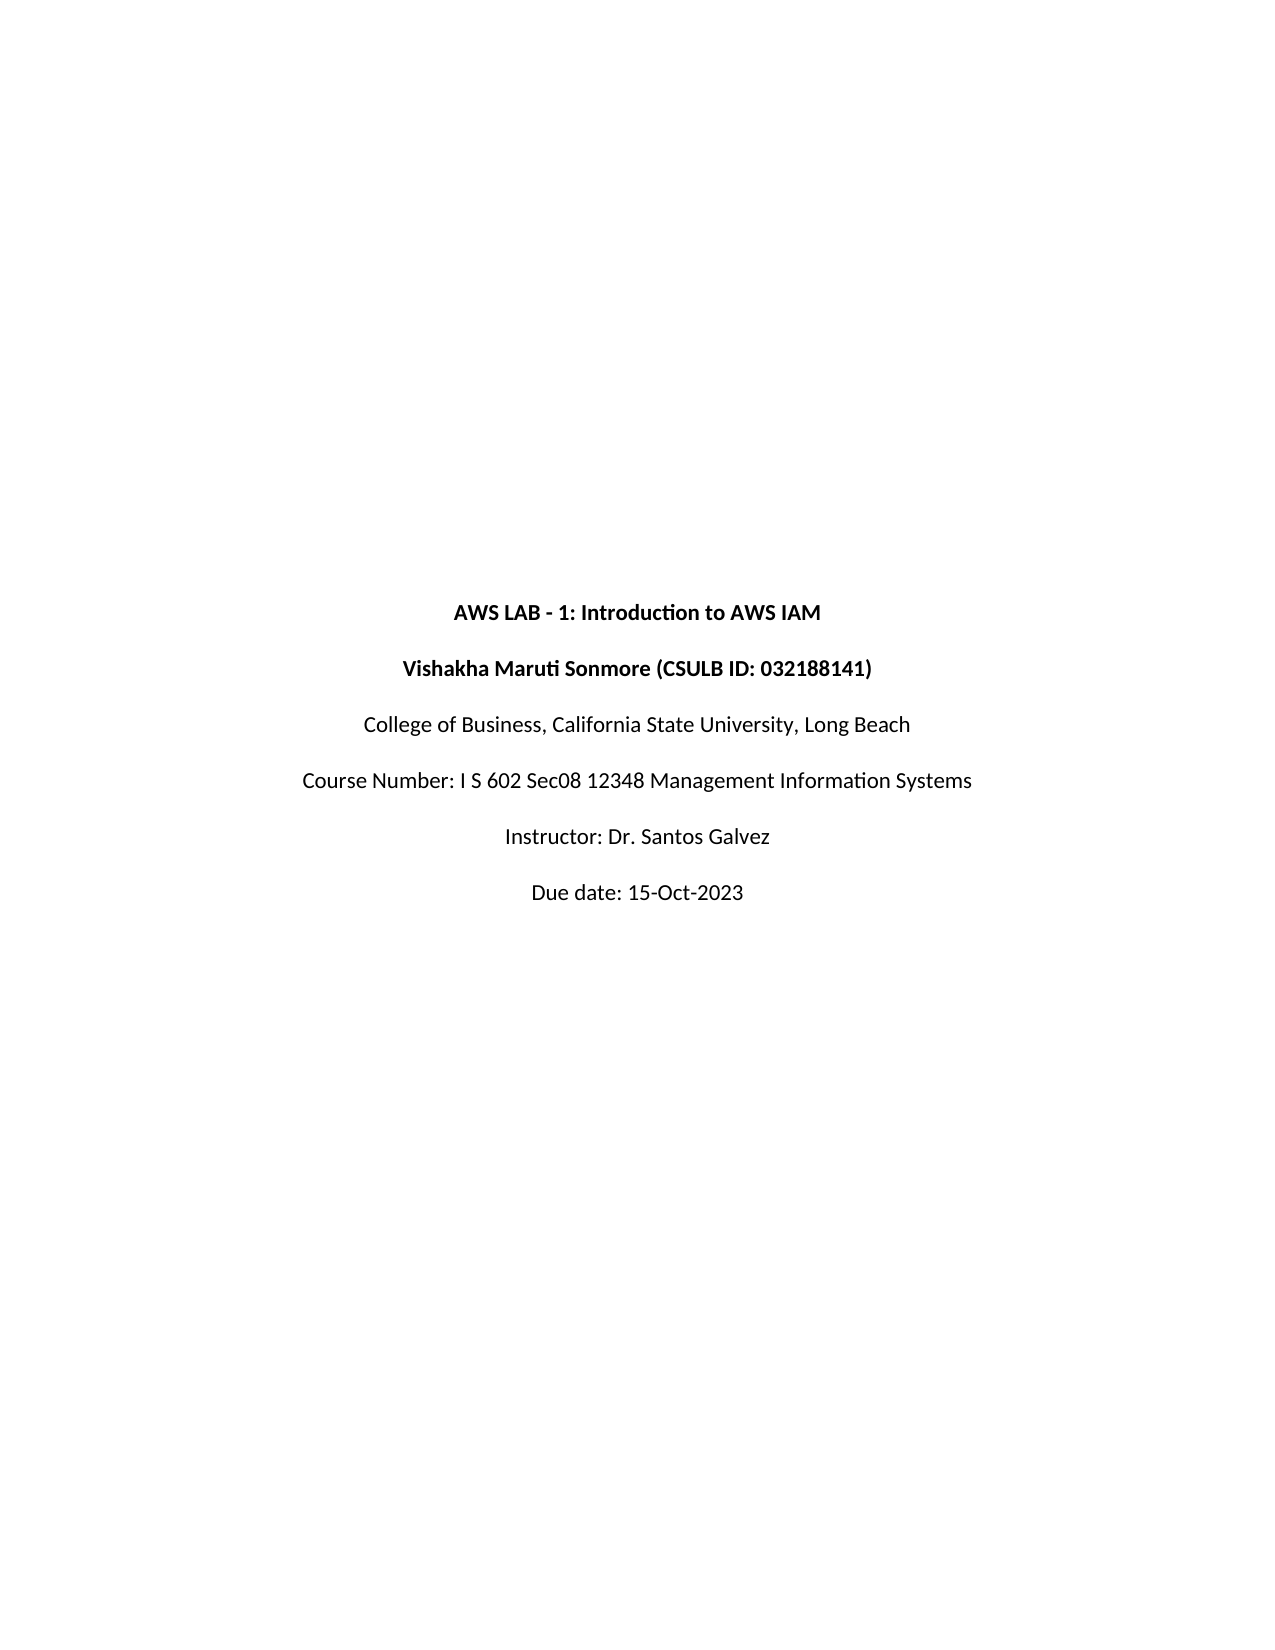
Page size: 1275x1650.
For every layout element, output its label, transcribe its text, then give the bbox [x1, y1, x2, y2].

subtitle Due date: 15-Oct-2023 [150, 878, 1125, 907]
title AWS LAB - 1: Introduction to AWS IAM [150, 598, 1125, 626]
subtitle Instructor: Dr. Santos Galvez [150, 822, 1125, 851]
title Vishakha Maruti Sonmore (CSULB ID: 032188141) [150, 654, 1125, 682]
subtitle College of Business, California State University, Long Beach [150, 710, 1125, 738]
subtitle I S 602 Sec08 12348 Management Information Systems [150, 766, 1125, 794]
